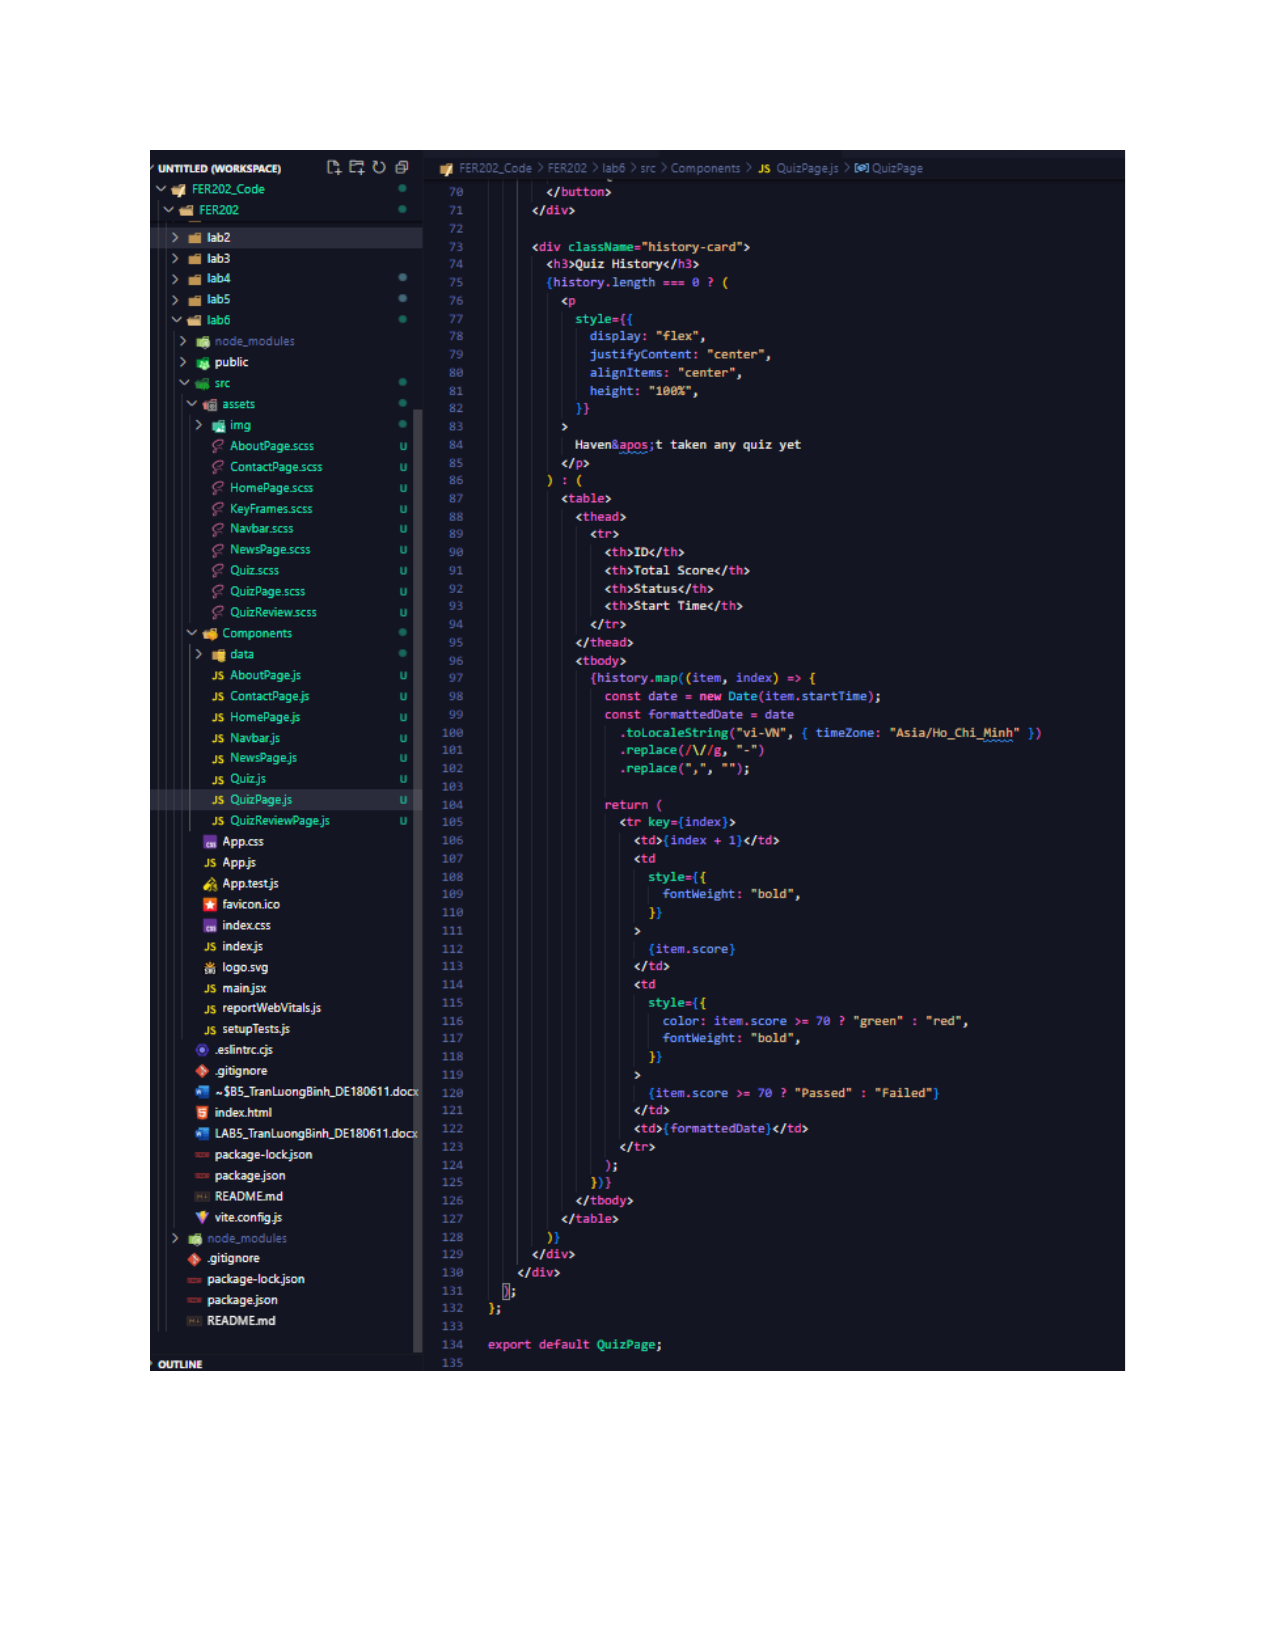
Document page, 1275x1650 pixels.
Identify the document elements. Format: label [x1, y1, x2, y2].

picture [150, 150, 1125, 1371]
